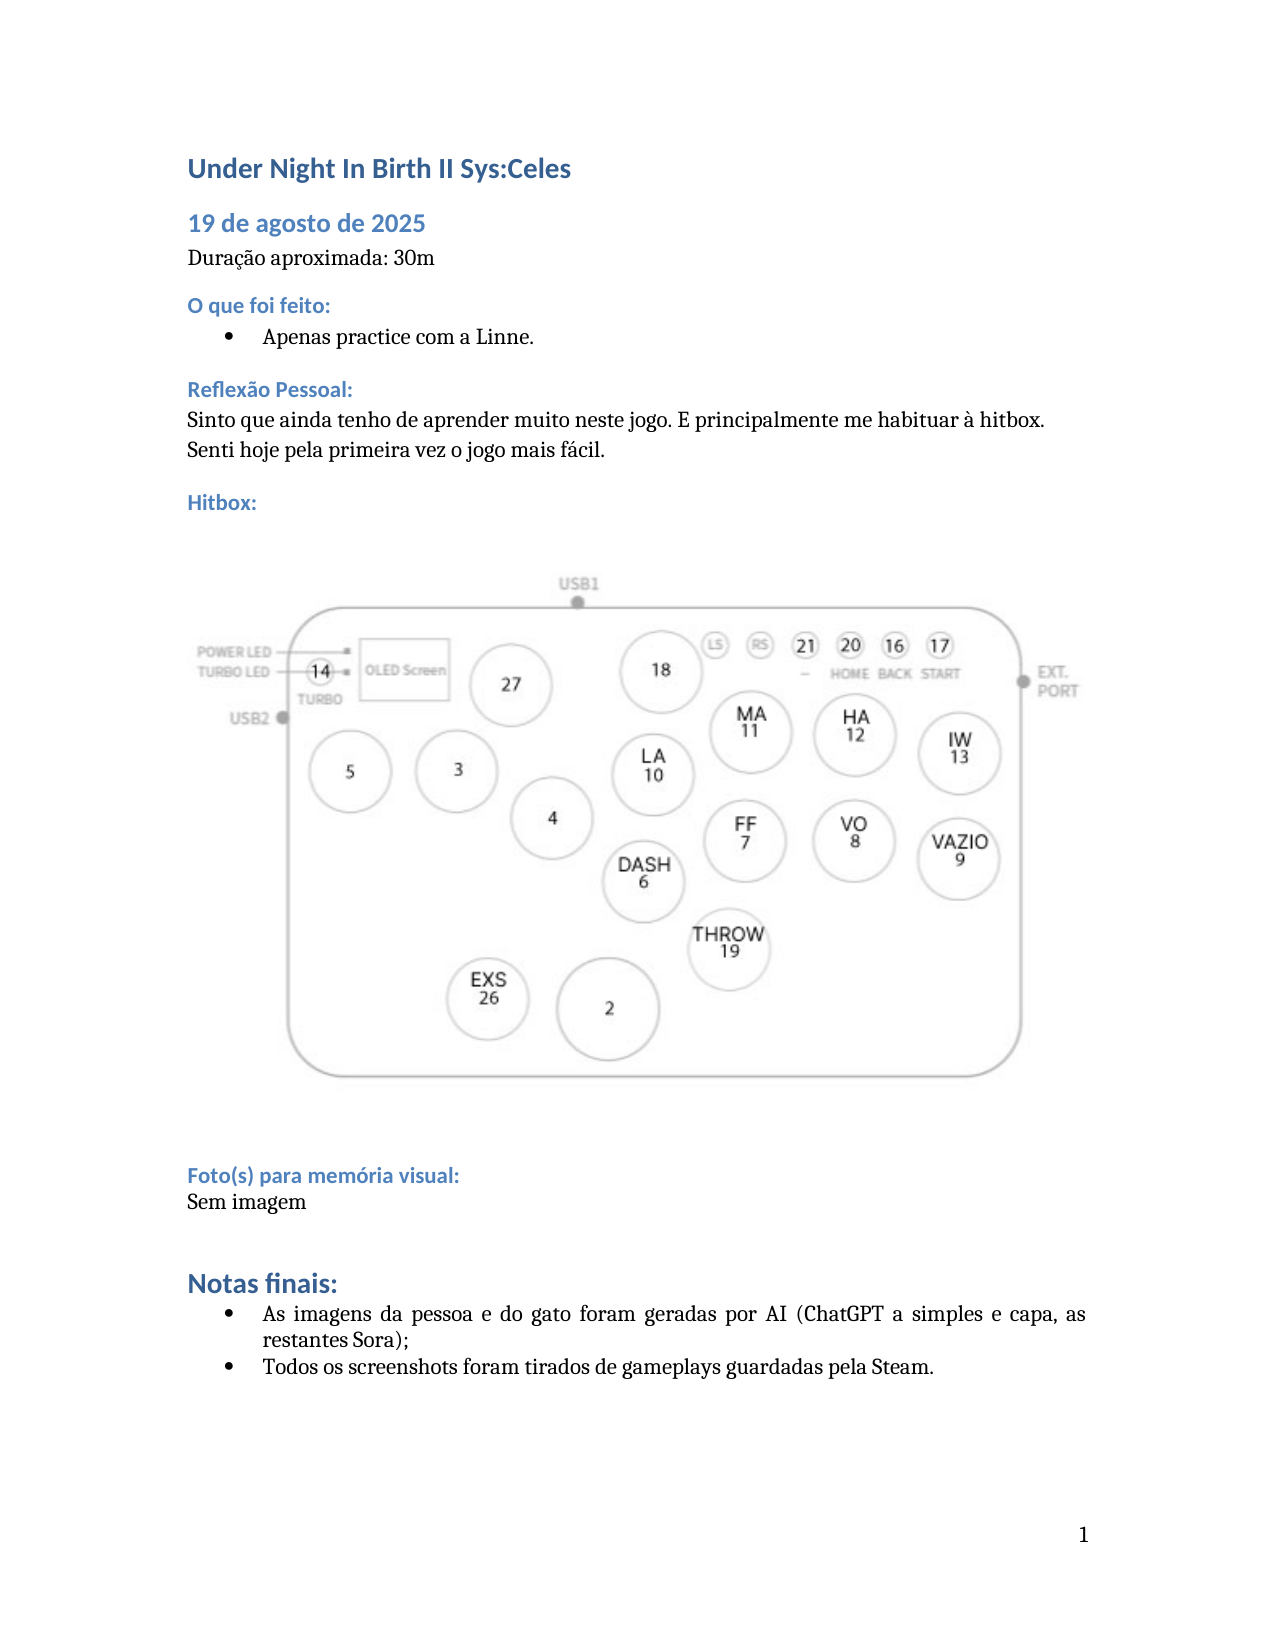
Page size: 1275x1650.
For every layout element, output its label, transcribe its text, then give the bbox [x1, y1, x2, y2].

subtitle Reflexão Pessoal: [187, 375, 1087, 403]
text Sinto que ainda tenho de aprender muito neste jogo. E principalmente me habituar à hitbox. Senti hoje pela primeira vez o jogo mais fácil. [187, 407, 1087, 463]
text Sem imagem [187, 1189, 1087, 1215]
subtitle Foto(s) para memória visual: [187, 1161, 1087, 1189]
list As imagens da pessoa e do gato foram geradas por AI (ChatGPT a simples e capa, as restantes Sora); [225, 1301, 1087, 1353]
subtitle 19 de agosto de 2025 [187, 206, 1087, 239]
subtitle Under Night In Birth II Sys:Celes [187, 150, 1087, 186]
picture [187, 520, 1088, 1136]
subtitle Notas finais: [187, 1265, 1087, 1301]
subtitle Hitbox: [187, 488, 1087, 516]
list Apenas practice com a Linne. [225, 324, 1087, 350]
list Todos os screenshots foram tirados de gameplays guardadas pela Steam. [225, 1353, 1087, 1380]
text Duração aproximada: 30m [187, 244, 1087, 271]
subtitle O que foi feito: [187, 292, 1087, 319]
